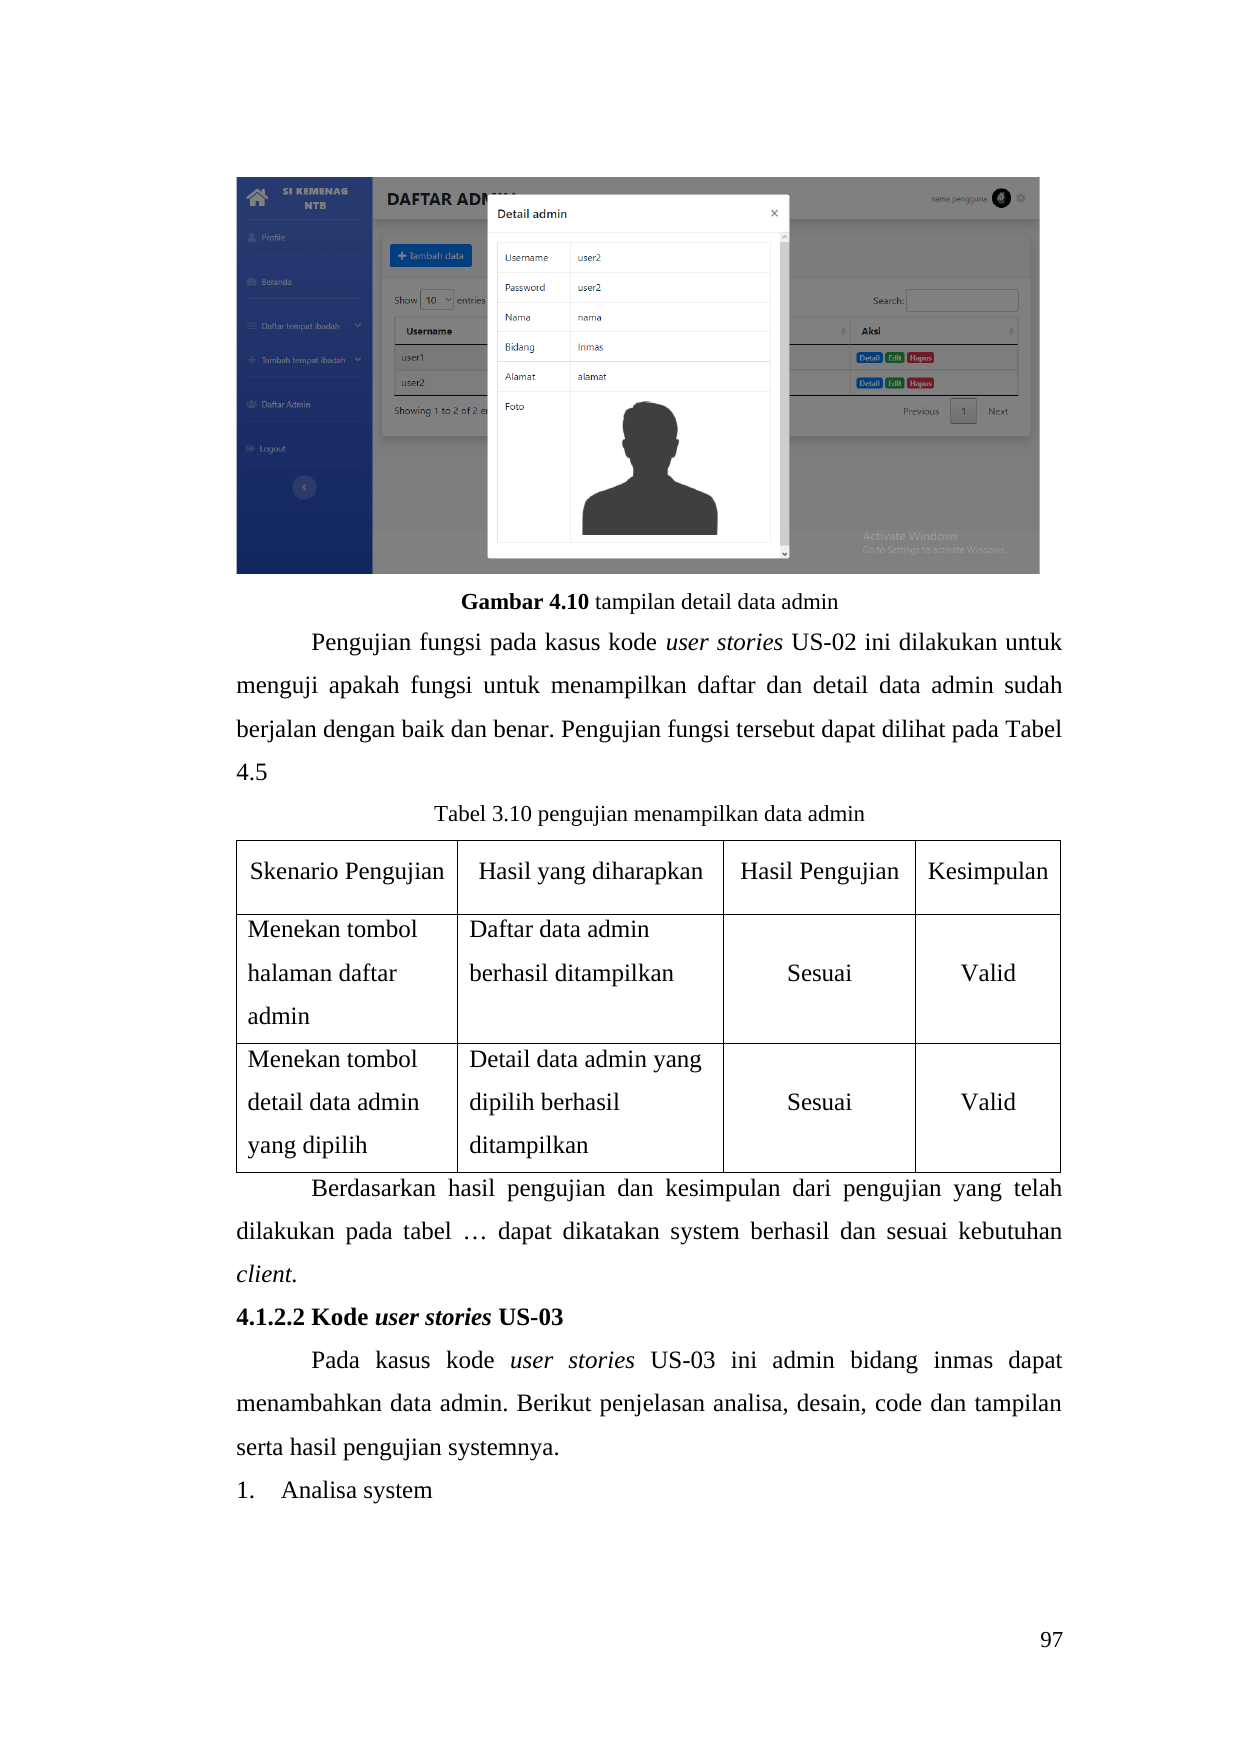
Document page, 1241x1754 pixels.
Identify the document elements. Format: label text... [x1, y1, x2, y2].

text Gambar 4.10 tampilan detail data admin [236, 588, 1063, 614]
table_cell Valid [916, 915, 1060, 1043]
list Tabel 3.10 pengujian menampilkan data admin [236, 800, 1063, 826]
text Pada kasus kode user stories US-03 ini admin bidang inmas dapat menambahkan data admin. Berikut penjelasan analisa, desain, code dan tampilan serta hasil pengujian systemnya. [236, 1345, 1063, 1460]
table_header Skenario Pengujian [237, 841, 457, 913]
table_cell Daftar data admin berhasil ditampilkan [458, 915, 723, 1043]
table_cell Sesuai [724, 1044, 915, 1172]
list Analisa system [236, 1475, 1063, 1503]
list Berdasarkan hasil pengujian dan kesimpulan dari pengujian yang telah dilakukan pada tabel … dapat dikatakan system berhasil dan sesuai kebutuhan client. [236, 1173, 1063, 1288]
list Pengujian fungsi pada kasus kode user stories US-02 ini dilakukan untuk menguji apakah fungsi untuk menampilkan daftar dan detail data admin sudah berjalan dengan baik dan benar. Pengujian fungsi tersebut dapat dilihat pada Tabel 4.5 [236, 627, 1063, 786]
table_cell Valid [916, 1044, 1060, 1172]
table_header Kesimpulan [916, 841, 1060, 913]
picture [236, 177, 1040, 574]
list Kode user stories US-03 [236, 1302, 1063, 1331]
table_header Hasil yang diharapkan [458, 841, 723, 913]
table_cell Menekan tombol detail data admin yang dipilih [237, 1044, 457, 1172]
table_header Hasil Pengujian [724, 841, 915, 913]
table_cell Sesuai [724, 915, 915, 1043]
table_cell Detail data admin yang dipilih berhasil ditampilkan [458, 1044, 723, 1172]
table_cell Menekan tombol halaman daftar admin [237, 915, 457, 1043]
